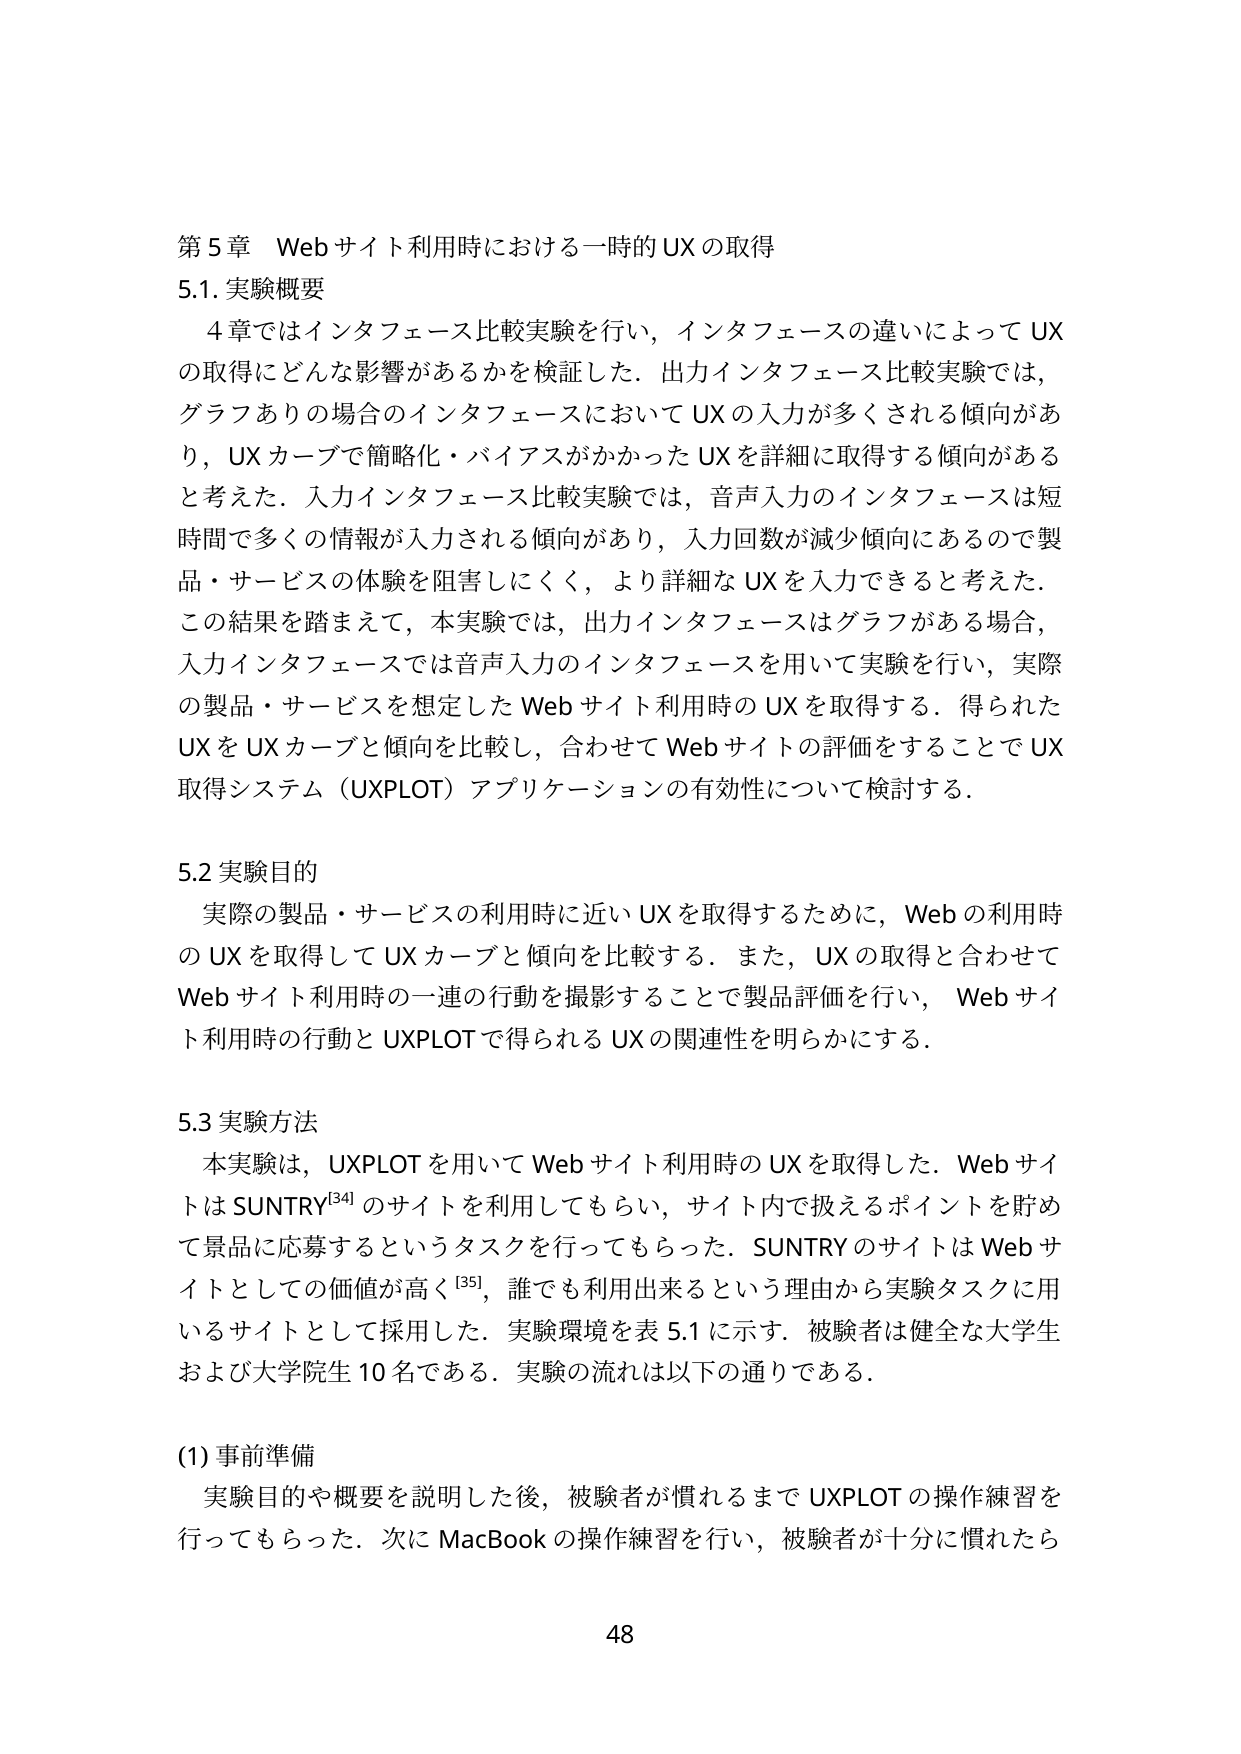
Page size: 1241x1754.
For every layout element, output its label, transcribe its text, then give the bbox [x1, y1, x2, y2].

text ４章ではインタフェース比較実験を行い，インタフェースの違いによってUXの取得にどんな影響があるかを検証した．出力インタフェース比較実験では，グラフありの場合のインタフェースにおいてUXの入力が多くされる傾向があり，UXカーブで簡略化・バイアスがかかったUXを詳細に取得する傾向があると考えた．入力インタフェース比較実験では，音声入力のインタフェースは短時間で多くの情報が入力される傾向があり，入力回数が減少傾向にあるので製品・サービスの体験を阻害しにくく，より詳細なUXを入力できると考えた．この結果を踏まえて，本実験では，出力インタフェースはグラフがある場合，入力インタフェースでは音声入力のインタフェースを用いて実験を行い，実際の製品・サービスを想定したWebサイト利用時のUXを取得する．得られたUXをUXカーブと傾向を比較し，合わせてWebサイトの評価をすることでUX取得システム（UXPLOT）アプリケーションの有効性について検討する． [177, 308, 1063, 808]
text 本実験は，UXPLOTを用いてWebサイト利用時のUXを取得した．WebサイトはSUNTRY[34] のサイトを利用してもらい，サイト内で扱えるポイントを貯めて景品に応募するというタスクを行ってもらった．SUNTRYのサイトはWebサイトとしての価値が高く[35]，誰でも利用出来るという理由から実験タスクに用いるサイトとして採用した．実験環境を表5.1に示す．被験者は健全な大学生および大学院生10名である．実験の流れは以下の通りである． [177, 1142, 1063, 1392]
text 実際の製品・サービスの利用時に近いUXを取得するために，Webの利用時のUXを取得してUXカーブと傾向を比較する．また，UXの取得と合わせてWebサイト利用時の一連の行動を撮影することで製品評価を行い， Webサイト利用時の行動とUXPLOTで得られるUXの関連性を明らかにする． [177, 892, 1063, 1058]
text 5.3 実験方法 [177, 1100, 1063, 1142]
text 5.1. 実験概要 [177, 267, 1063, 308]
text (1) 事前準備 [177, 1433, 1063, 1475]
text 5.2 実験目的 [177, 850, 1063, 892]
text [177, 1475, 1063, 1558]
text 第5章 Webサイト利用時における一時的UXの取得 [177, 225, 1063, 267]
